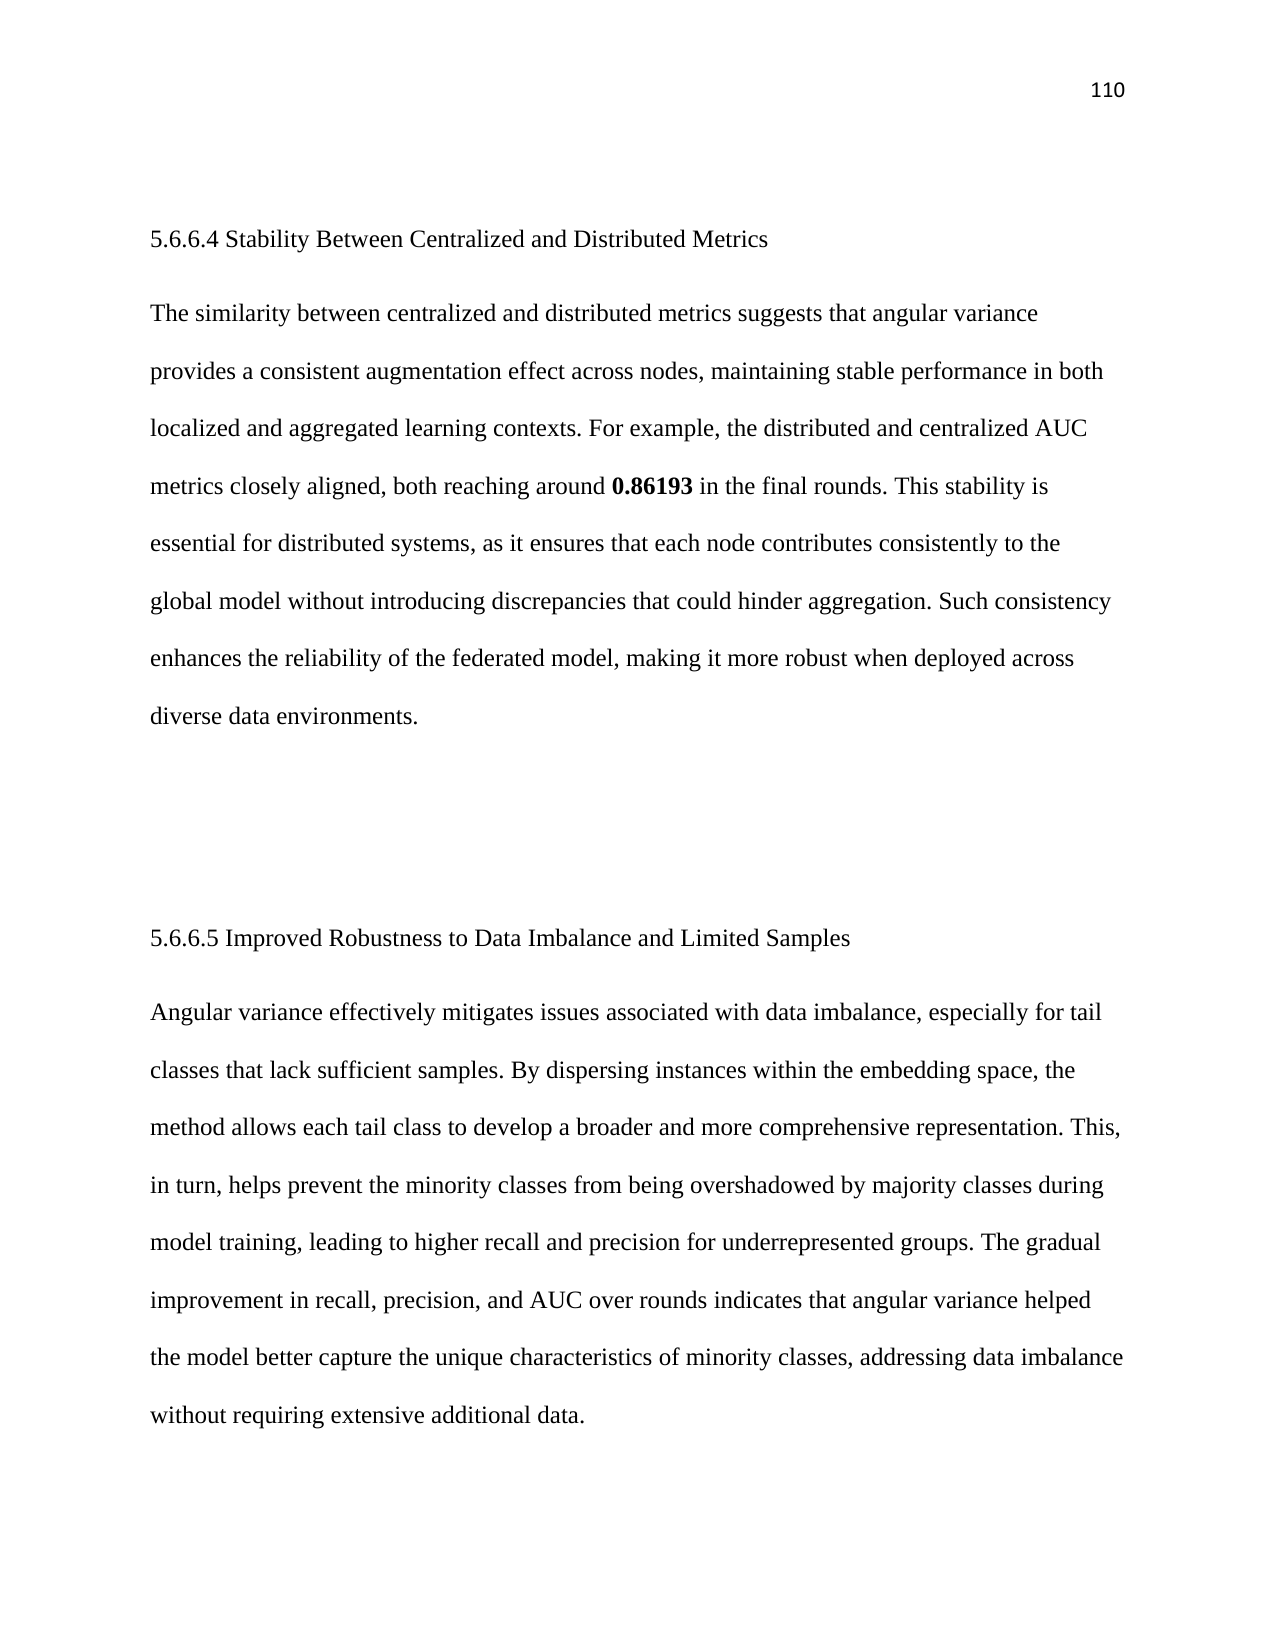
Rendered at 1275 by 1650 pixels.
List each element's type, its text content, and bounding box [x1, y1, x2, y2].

text The similarity between centralized and distributed metrics suggests that angular variance provides a consistent augmentation effect across nodes, maintaining stable performance in both localized and aggregated learning contexts. For example, the distributed and centralized AUC metrics closely aligned, both reaching around 0.86193 in the final rounds. This stability is essential for distributed systems, as it ensures that each node contributes consistently to the global model without introducing discrepancies that could hinder aggregation. Such consistency enhances the reliability of the federated model, making it more robust when deployed across diverse data environments. [150, 298, 1125, 729]
text 5.6.6.5 Improved Robustness to Data Imbalance and Limited Samples [150, 923, 1125, 952]
text Angular variance effectively mitigates issues associated with data imbalance, especially for tail classes that lack sufficient samples. By dispersing instances within the embedding space, the method allows each tail class to develop a broader and more comprehensive representation. This, in turn, helps prevent the minority classes from being overshadowed by majority classes during model training, leading to higher recall and precision for underrepresented groups. The gradual improvement in recall, precision, and AUC over rounds indicates that angular variance helped the model better capture the unique characteristics of minority classes, addressing data imbalance without requiring extensive additional data. [150, 997, 1125, 1429]
text 5.6.6.4 Stability Between Centralized and Distributed Metrics [150, 224, 1125, 253]
